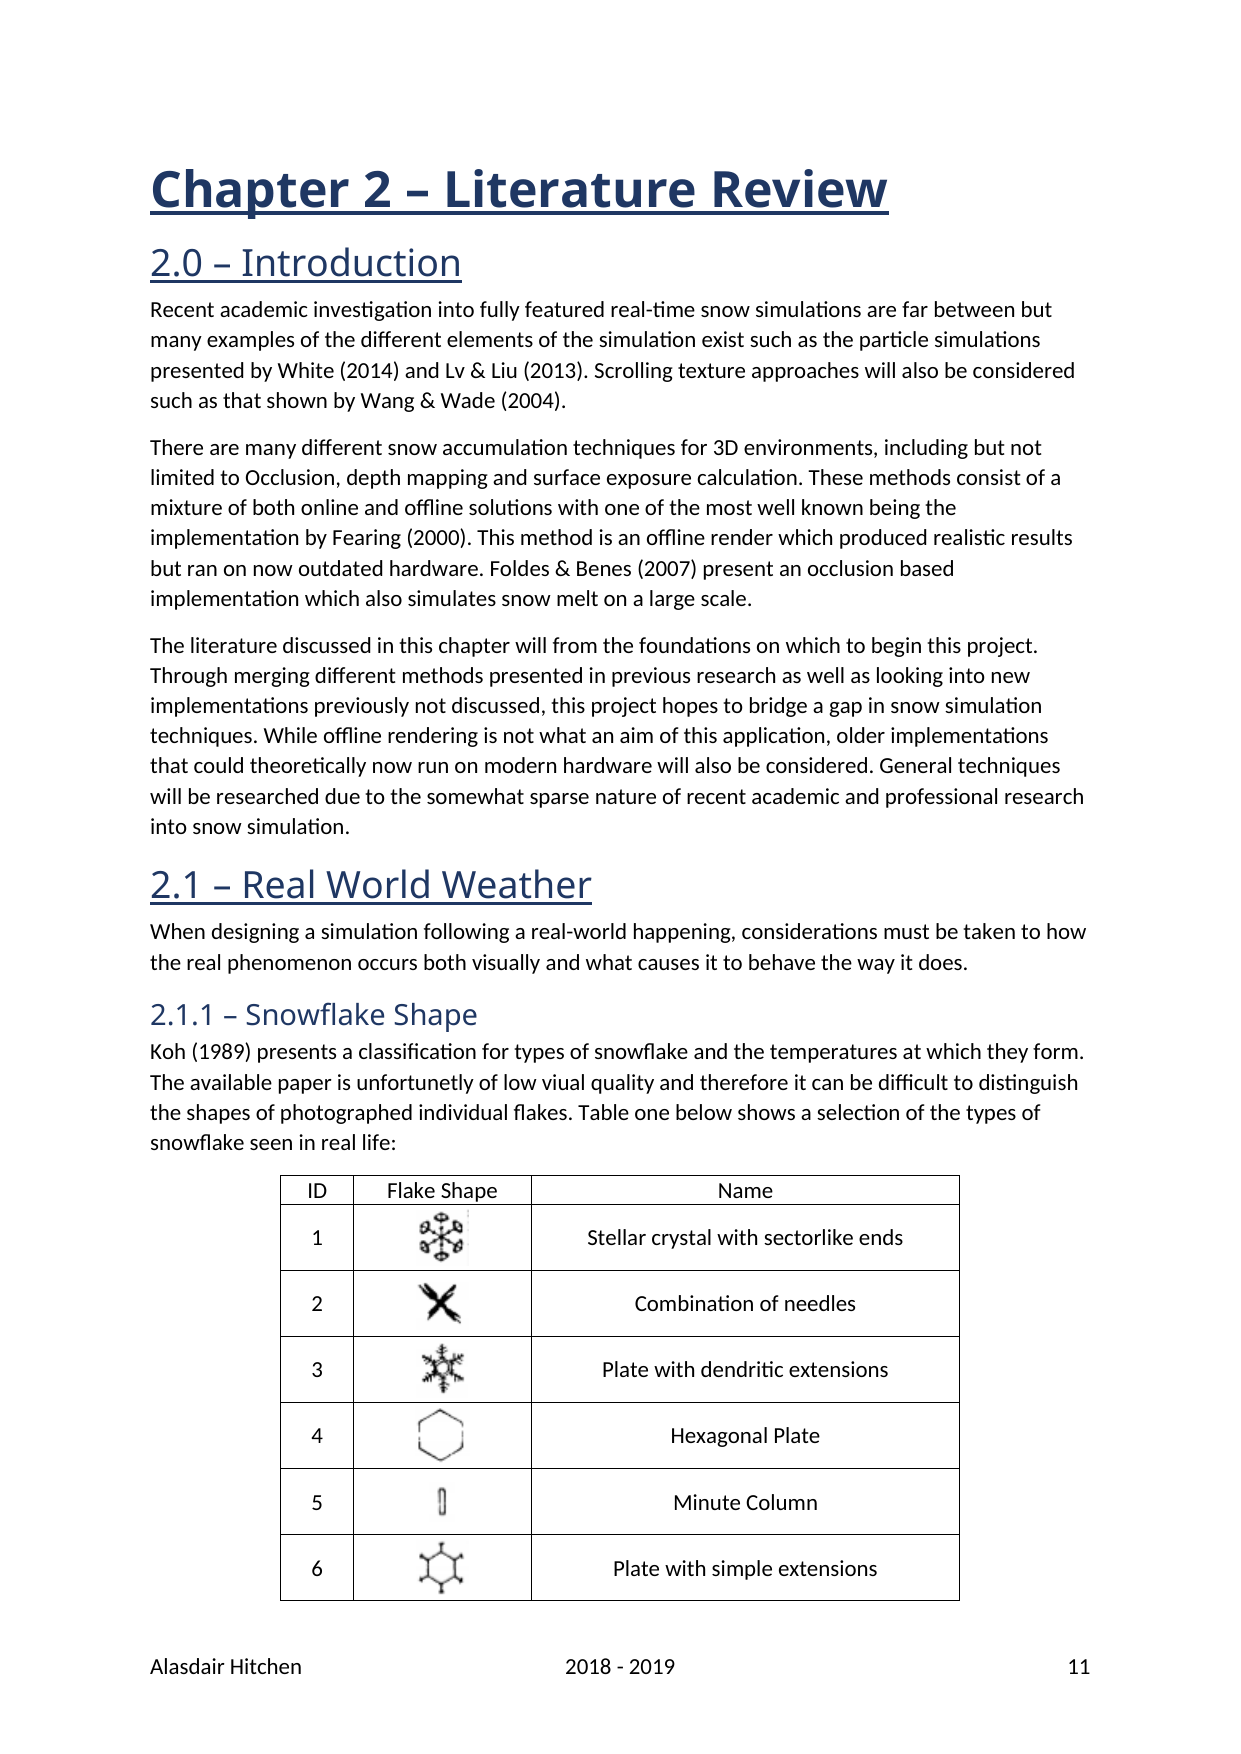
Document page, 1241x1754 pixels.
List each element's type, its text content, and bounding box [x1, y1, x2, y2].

subtitle Chapter 2 – Literature Review [150, 154, 1090, 222]
table_cell Stellar crystal with sectorlike ends [532, 1205, 959, 1270]
text Koh (1989) presents a classification for types of snowflake and the temperatures at which they form. The available paper is unfortunetly of low viual quality and therefore it can be difficult to distinguish the shapes of photographed individual flakes. Table one below shows a selection of the types of snowflake seen in real life: [150, 1037, 1090, 1156]
text There are many different snow accumulation techniques for 3D environments, including but not limited to Occlusion, depth mapping and surface exposure calculation. These methods consist of a mixture of both online and offline solutions with one of the most well known being the implementation by Fearing (2000). This method is an offline render which produced realistic results but ran on now outdated hardware. Foldes & Benes (2007) present an occlusion based implementation which also simulates snow melt on a large scale. [150, 433, 1090, 612]
table_cell [354, 1271, 531, 1336]
table_header Name [532, 1176, 959, 1204]
table_cell 1 [281, 1205, 353, 1270]
text When designing a simulation following a real-world happening, considerations must be taken to how the real phenomenon occurs both visually and what causes it to behave the way it does. [150, 917, 1090, 976]
table_cell [354, 1337, 531, 1402]
picture [416, 1341, 468, 1398]
table_header ID [281, 1176, 353, 1204]
table_cell 2 [281, 1271, 353, 1336]
text Recent academic investigation into fully featured real-time snow simulations are far between but many examples of the different elements of the simulation exist such as the particle simulations presented by White (2014) and Lv & Liu (2013). Scrolling texture approaches will also be considered such as that shown by Wang & Wade (2004). [150, 295, 1090, 414]
table_cell Minute Column [532, 1469, 959, 1534]
text The literature discussed in this chapter will from the foundations on which to begin this project. Through merging different methods presented in previous research as well as looking into new implementations previously not discussed, this project hopes to bridge a gap in snow simulation techniques. While offline rendering is not what an aim of this application, older implementations that could theoretically now run on modern hardware will also be considered. General techniques will be researched due to the somewhat sparse nature of recent academic and professional research into snow simulation. [150, 631, 1090, 840]
subtitle 2.0 – Introduction [150, 237, 1090, 288]
picture [415, 1277, 469, 1330]
table_header Flake Shape [354, 1176, 531, 1204]
table_cell Plate with dendritic extensions [532, 1337, 959, 1402]
picture [414, 1404, 470, 1467]
table_cell 4 [281, 1403, 353, 1468]
table_cell 5 [281, 1469, 353, 1534]
table_cell 6 [281, 1535, 353, 1600]
table_cell Combination of needles [532, 1271, 959, 1336]
picture [415, 1537, 469, 1599]
table_cell Hexagonal Plate [532, 1403, 959, 1468]
table_cell 3 [281, 1337, 353, 1402]
picture [428, 1482, 456, 1522]
picture [415, 1209, 469, 1266]
table_cell Plate with simple extensions [532, 1535, 959, 1600]
table_cell [354, 1535, 531, 1600]
table_cell [354, 1469, 531, 1534]
table_cell [354, 1205, 531, 1270]
subtitle 2.1 – Real World Weather [150, 859, 1090, 910]
subtitle 2.1.1 – Snowflake Shape [150, 994, 1090, 1034]
table_cell [354, 1403, 531, 1468]
